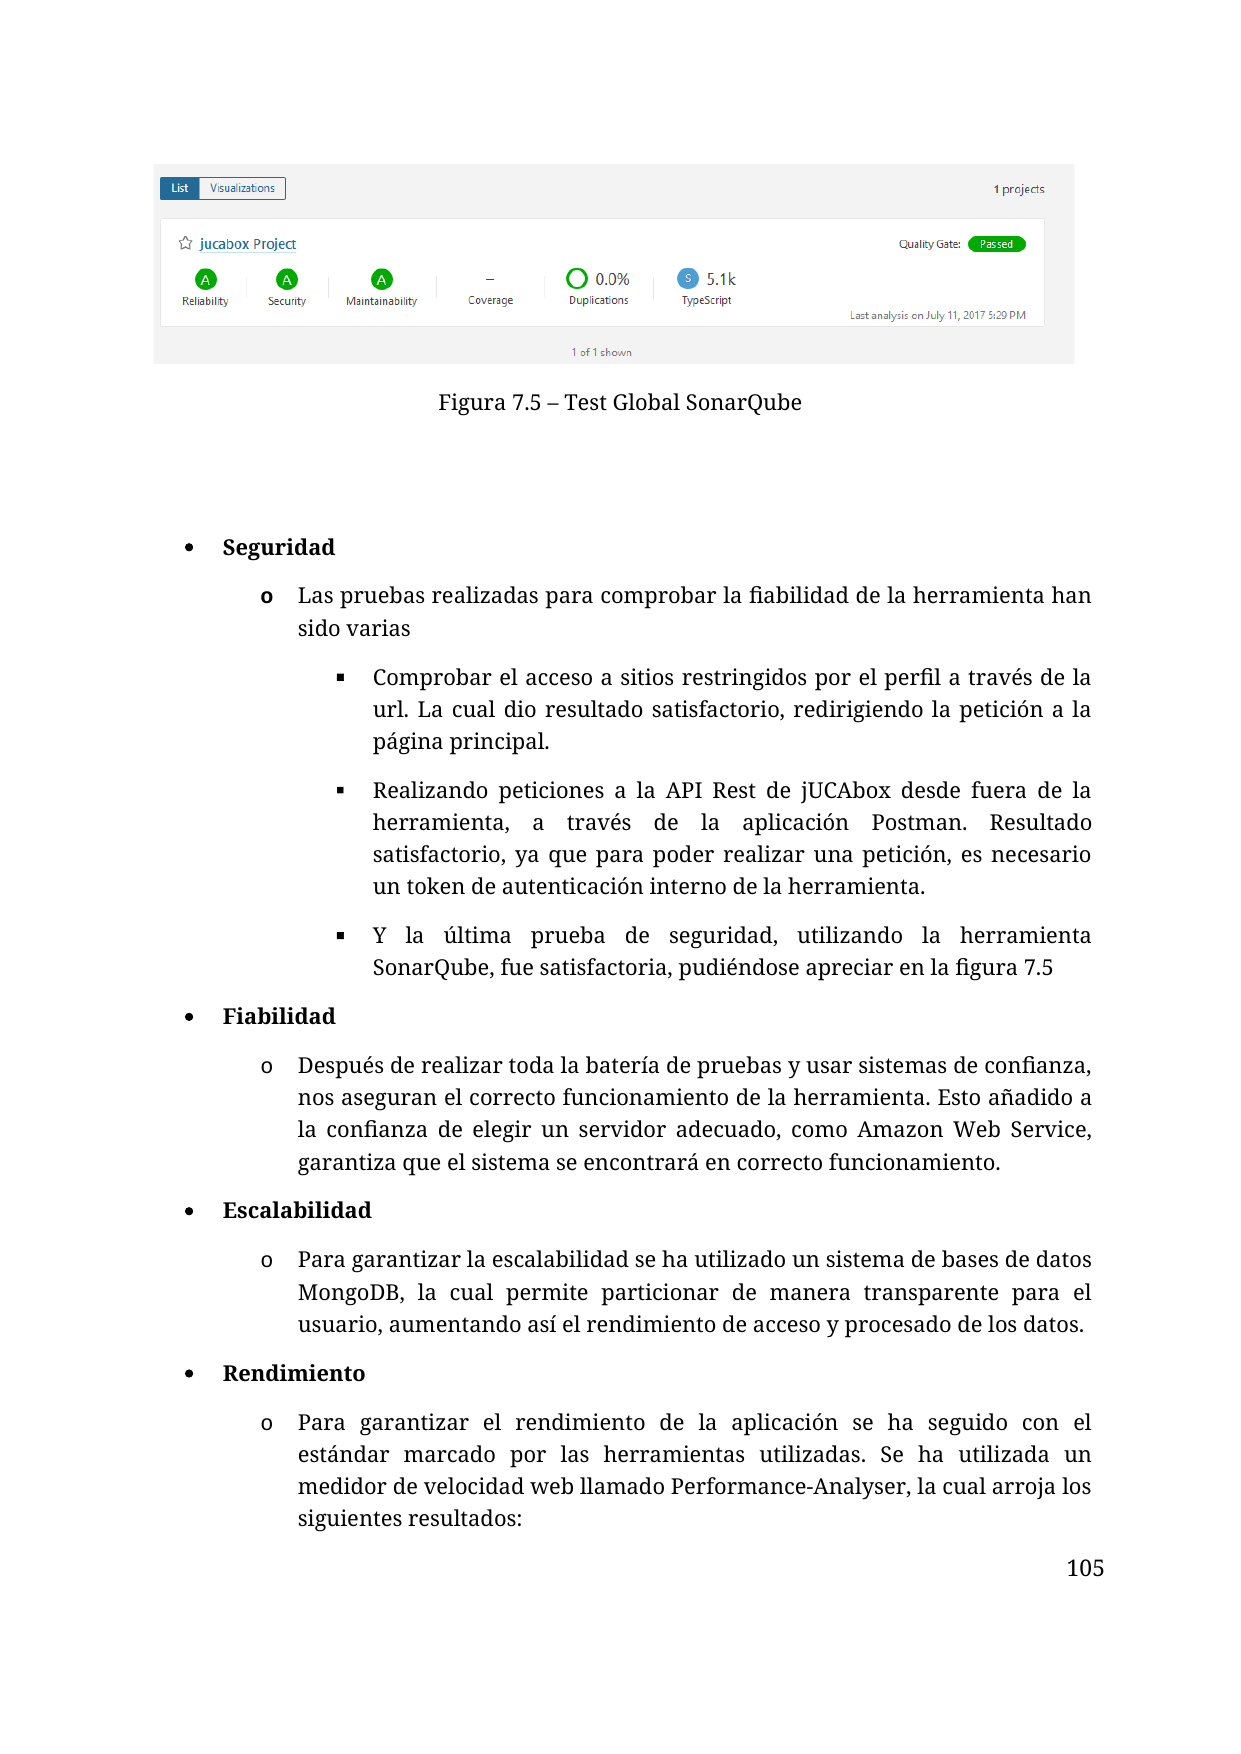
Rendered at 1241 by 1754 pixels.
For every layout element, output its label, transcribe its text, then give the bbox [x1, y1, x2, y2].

list Las pruebas realizadas para comprobar la fiabilidad de la herramienta han sido varias [260, 581, 1093, 643]
list Escalabilidad [185, 1196, 1093, 1225]
list Seguridad [185, 532, 1093, 561]
list Fiabilidad [185, 1001, 1093, 1031]
list Para garantizar la escalabilidad se ha utilizado un sistema de bases de datos MongoDB, la cual permite particionar de manera transparente para el usuario, aumentando así el rendimiento de acceso y procesado de los datos. [260, 1244, 1093, 1339]
subtitle Figura 7.5 – Test Global SonarQube [135, 387, 1105, 417]
list Después de realizar toda la batería de pruebas y usar sistemas de confianza, nos aseguran el correcto funcionamiento de la herramienta. Esto añadido a la confianza de elegir un servidor adecuado, como Amazon Web Service, garantiza que el sistema se encontrará en correcto funcionamiento. [260, 1050, 1093, 1176]
list Realizando peticiones a la API Rest de jUCAbox desde fuera de la herramienta, a través de la aplicación Postman. Resultado satisfactorio, ya que para poder realizar una petición, es necesario un token de autenticación interno de la herramienta. [335, 775, 1093, 901]
picture [153, 164, 1075, 364]
list Comprobar el acceso a sitios restringidos por el perfil a través de la url. La cual dio resultado satisfactorio, redirigiendo la petición a la página principal. [335, 662, 1093, 756]
list Rendimiento [185, 1358, 1093, 1388]
list Y la última prueba de seguridad, utilizando la herramienta SonarQube, fue satisfactoria, pudiéndose apreciar en la figura 7.5 [335, 920, 1093, 982]
list Para garantizar el rendimiento de la aplicación se ha seguido con el estándar marcado por las herramientas utilizadas. Se ha utilizada un medidor de velocidad web llamado Performance-Analyser, la cual arroja los siguientes resultados: [260, 1407, 1093, 1533]
